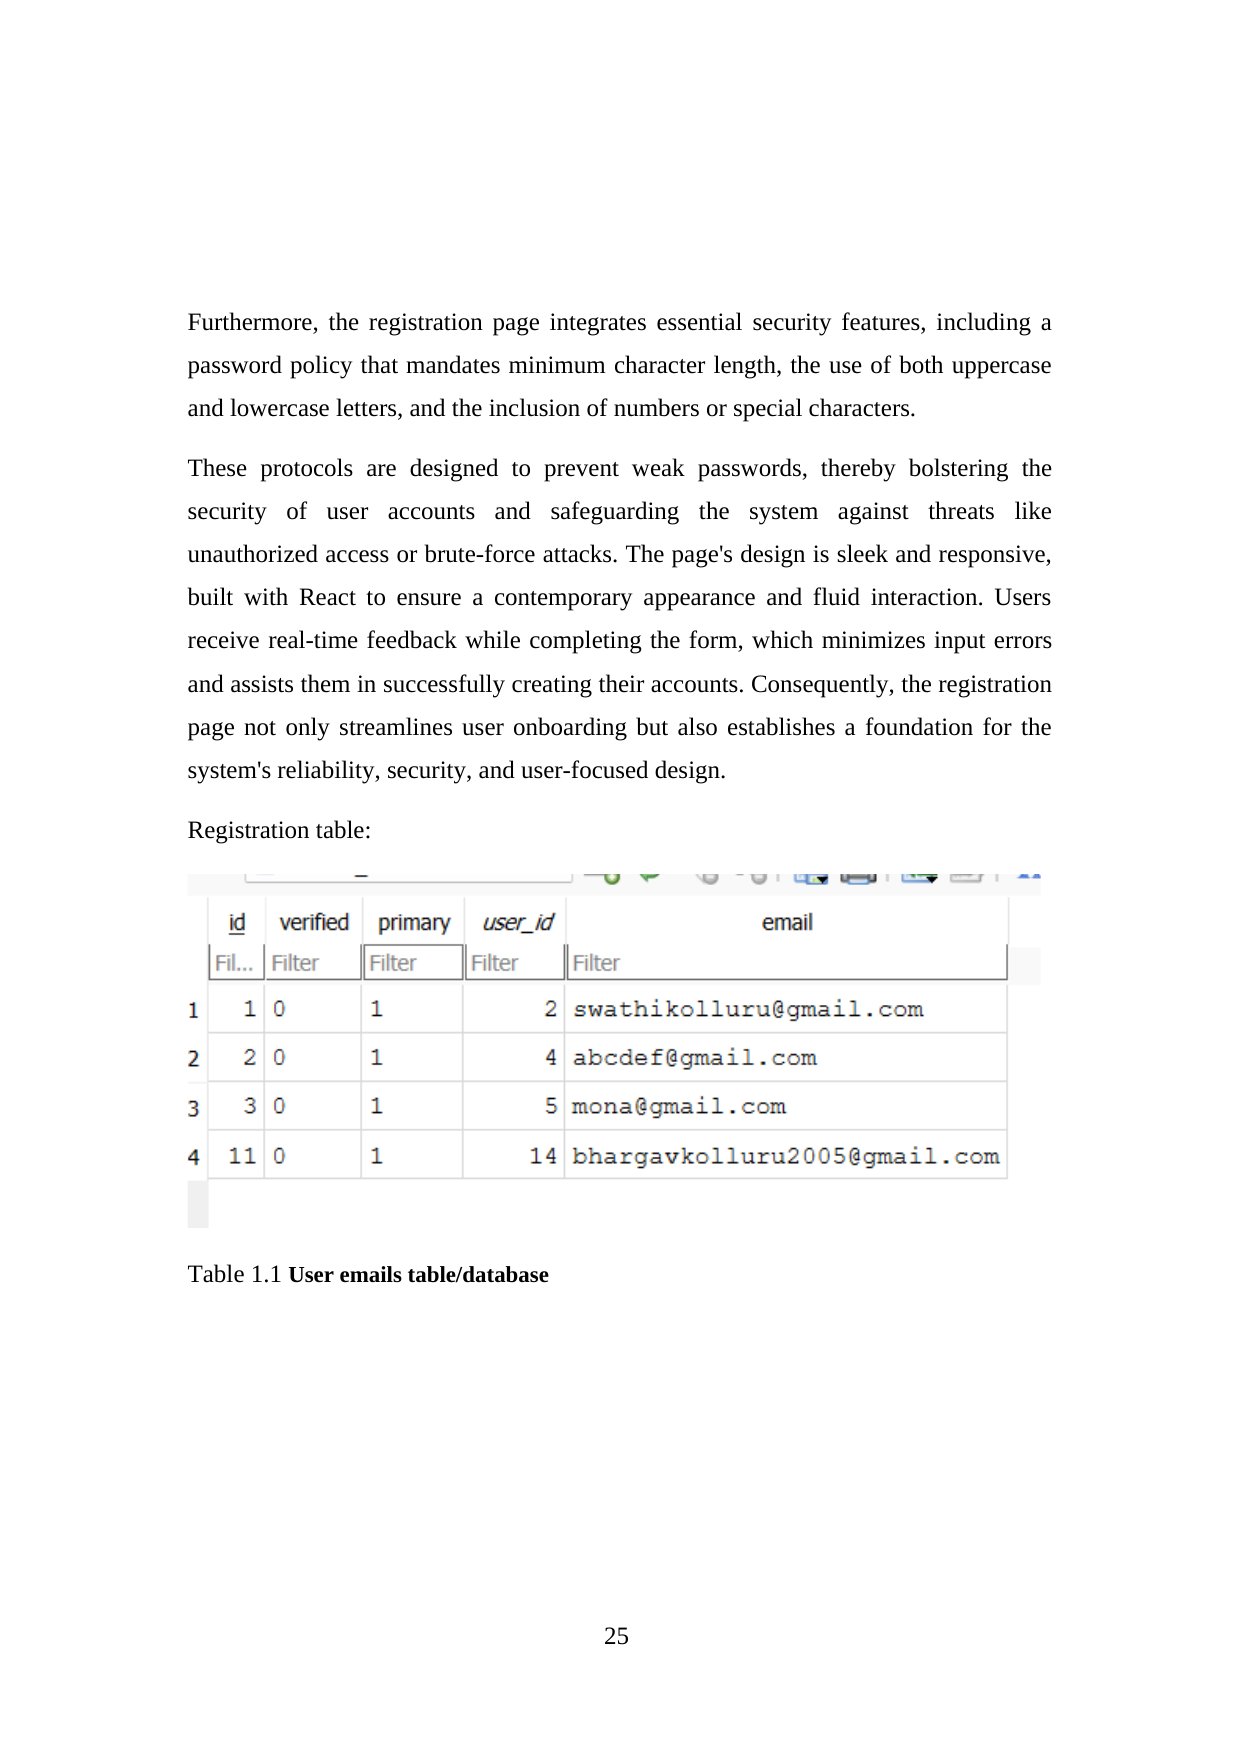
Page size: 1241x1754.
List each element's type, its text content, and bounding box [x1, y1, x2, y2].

picture [187, 874, 1041, 1228]
text These protocols are designed to prevent weak passwords, thereby bolstering the security of user accounts and safeguarding the system against threats like unauthorized access or brute-force attacks. The page's design is sleek and responsive, built with React to ensure a contemporary appearance and fluid interaction. Users receive real-time feedback while completing the form, which minimizes input errors and assists them in successfully creating their accounts. Consequently, the registration page not only streamlines user onboarding but also establishes a foundation for the system's reliability, security, and user-focused design. [187, 453, 1053, 784]
text Furthermore, the registration page integrates essential security features, including a password policy that mandates minimum character length, the use of both uppercase and lowercase letters, and the inclusion of numbers or special characters. [187, 307, 1053, 422]
text Registration table: [187, 815, 1053, 843]
text Table 1.1 User emails table/database [187, 1259, 1045, 1287]
